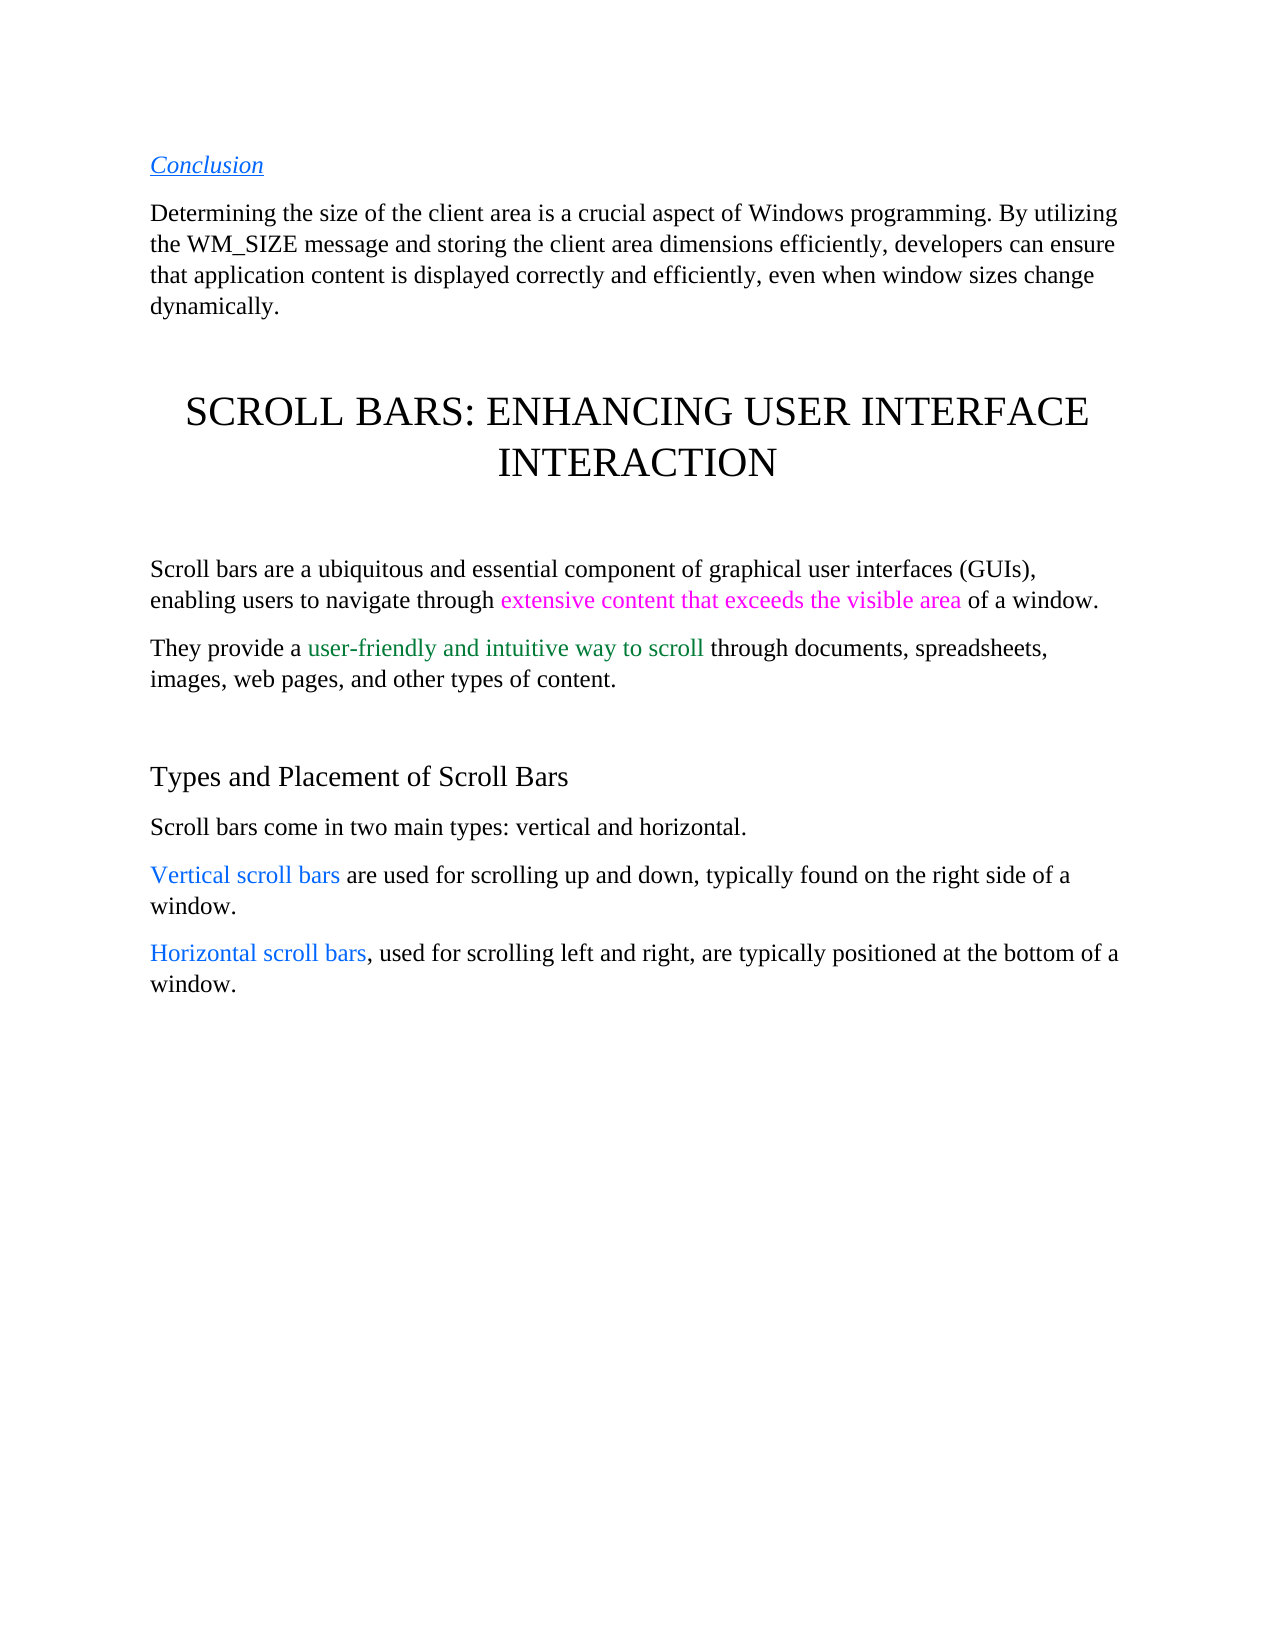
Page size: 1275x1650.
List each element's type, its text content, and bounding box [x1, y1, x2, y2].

text SCROLL BARS: ENHANCING USER INTERFACE INTERACTION [150, 386, 1125, 486]
text Conclusion [150, 150, 1125, 179]
text Vertical scroll bars are used for scrolling up and down, typically found on the right side of a window. [150, 860, 1125, 919]
text Types and Placement of Scroll Bars [150, 759, 1125, 793]
text They provide a user-friendly and intuitive way to scroll through documents, spreadsheets, images, web pages, and other types of content. [150, 633, 1125, 692]
text Scroll bars come in two main types: vertical and horizontal. [150, 812, 1125, 841]
text Determining the size of the client area is a crucial aspect of Windows programming. By utilizing the WM_SIZE message and storing the client area dimensions efficiently, developers can ensure that application content is displayed correctly and efficiently, even when window sizes change dynamically. [150, 198, 1125, 319]
text Scroll bars are a ubiquitous and essential component of graphical user interfaces (GUIs), enabling users to navigate through extensive content that exceeds the visible area of a window. [150, 554, 1125, 614]
text Horizontal scroll bars, used for scrolling left and right, are typically positioned at the bottom of a window. [150, 938, 1125, 998]
